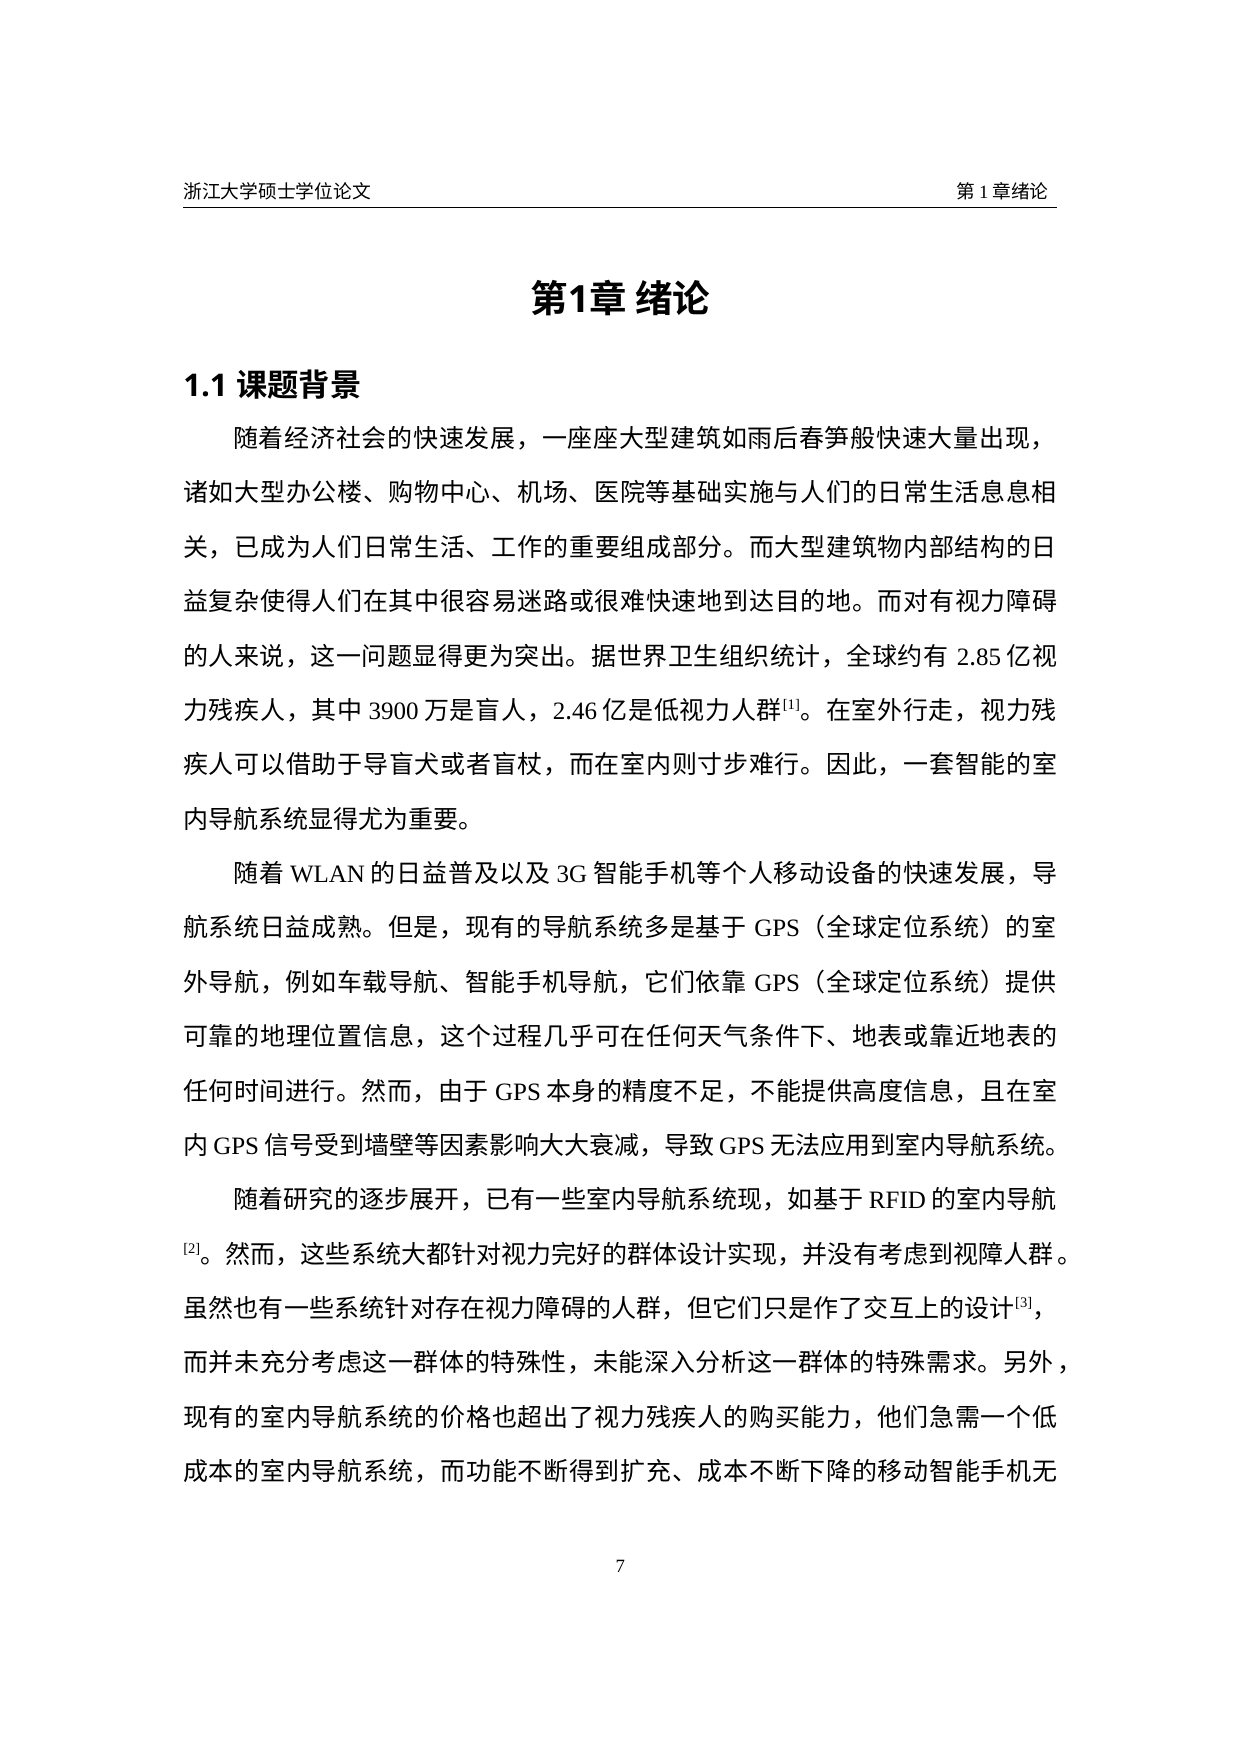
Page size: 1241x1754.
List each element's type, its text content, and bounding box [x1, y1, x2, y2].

text 随着经济社会的快速发展，一座座大型建筑如雨后春笋般快速大量出现，诸如大型办公楼、购物中心、机场、医院等基础实施与人们的日常生活息息相关，已成为人们日常生活、工作的重要组成部分。而大型建筑物内部结构的日益复杂使得人们在其中很容易迷路或很难快速地到达目的地。而对有视力障碍的人来说，这一问题显得更为突出。据世界卫生组织统计，全球约有2.85亿视力残疾人，其中3900万是盲人，2.46亿是低视力人群[1]。在室外行走，视力残疾人可以借助于导盲犬或者盲杖，而在室内则寸步难行。因此，一套智能的室内导航系统显得尤为重要。 [183, 418, 1057, 835]
subtitle 课题背景 [183, 361, 1057, 406]
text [183, 1180, 1057, 1488]
text 随着WLAN的日益普及以及3G智能手机等个人移动设备的快速发展，导航系统日益成熟。但是，现有的导航系统多是基于GPS（全球定位系统）的室外导航，例如车载导航、智能手机导航，它们依靠GPS（全球定位系统）提供可靠的地理位置信息，这个过程几乎可在任何天气条件下、地表或靠近地表的任何时间进行。然而，由于GPS本身的精度不足，不能提供高度信息，且在室内GPS信号受到墙壁等因素影响大大衰减，导致GPS无法应用到室内导航系统。 [183, 853, 1057, 1162]
subtitle 绪论 [183, 268, 1057, 323]
